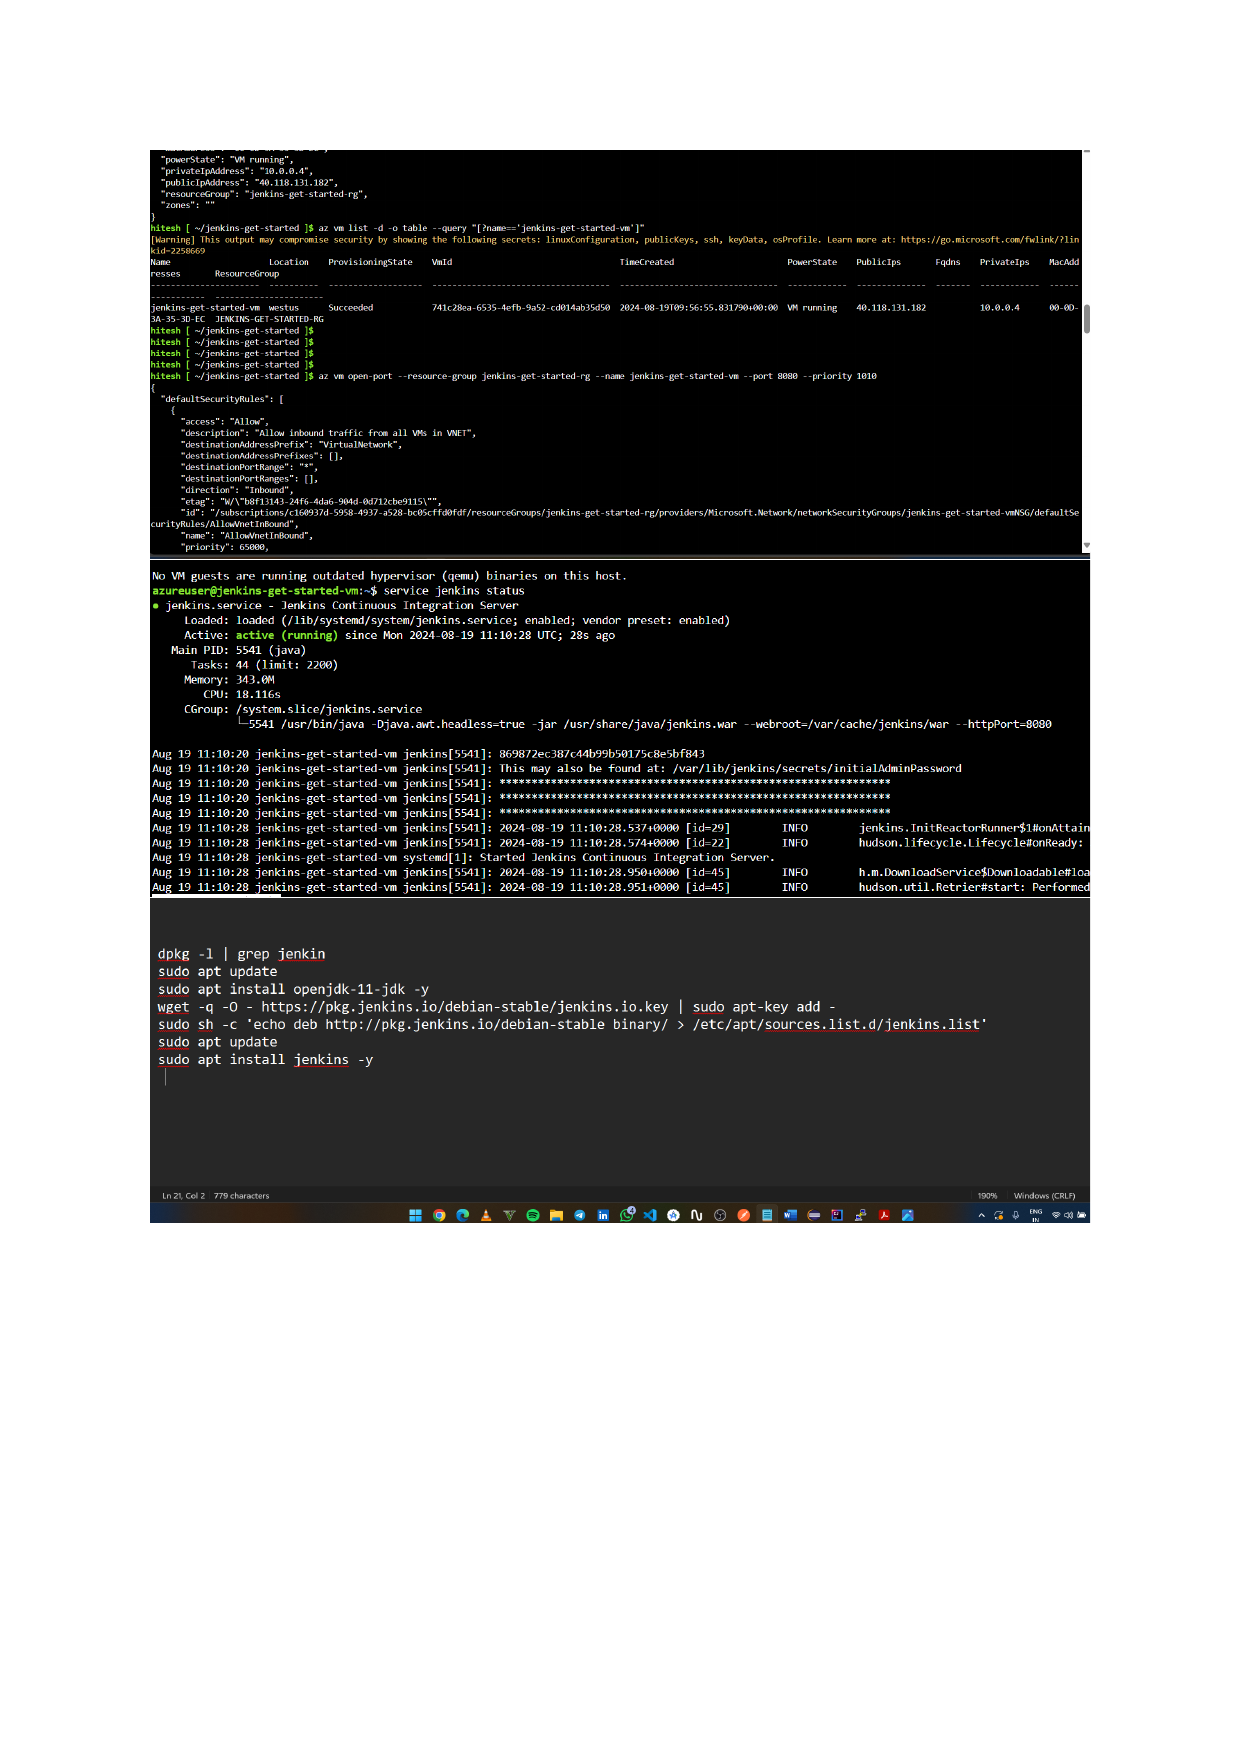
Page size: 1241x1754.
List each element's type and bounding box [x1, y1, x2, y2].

picture [150, 560, 1091, 897]
picture [150, 898, 1091, 1223]
picture [150, 150, 1091, 559]
